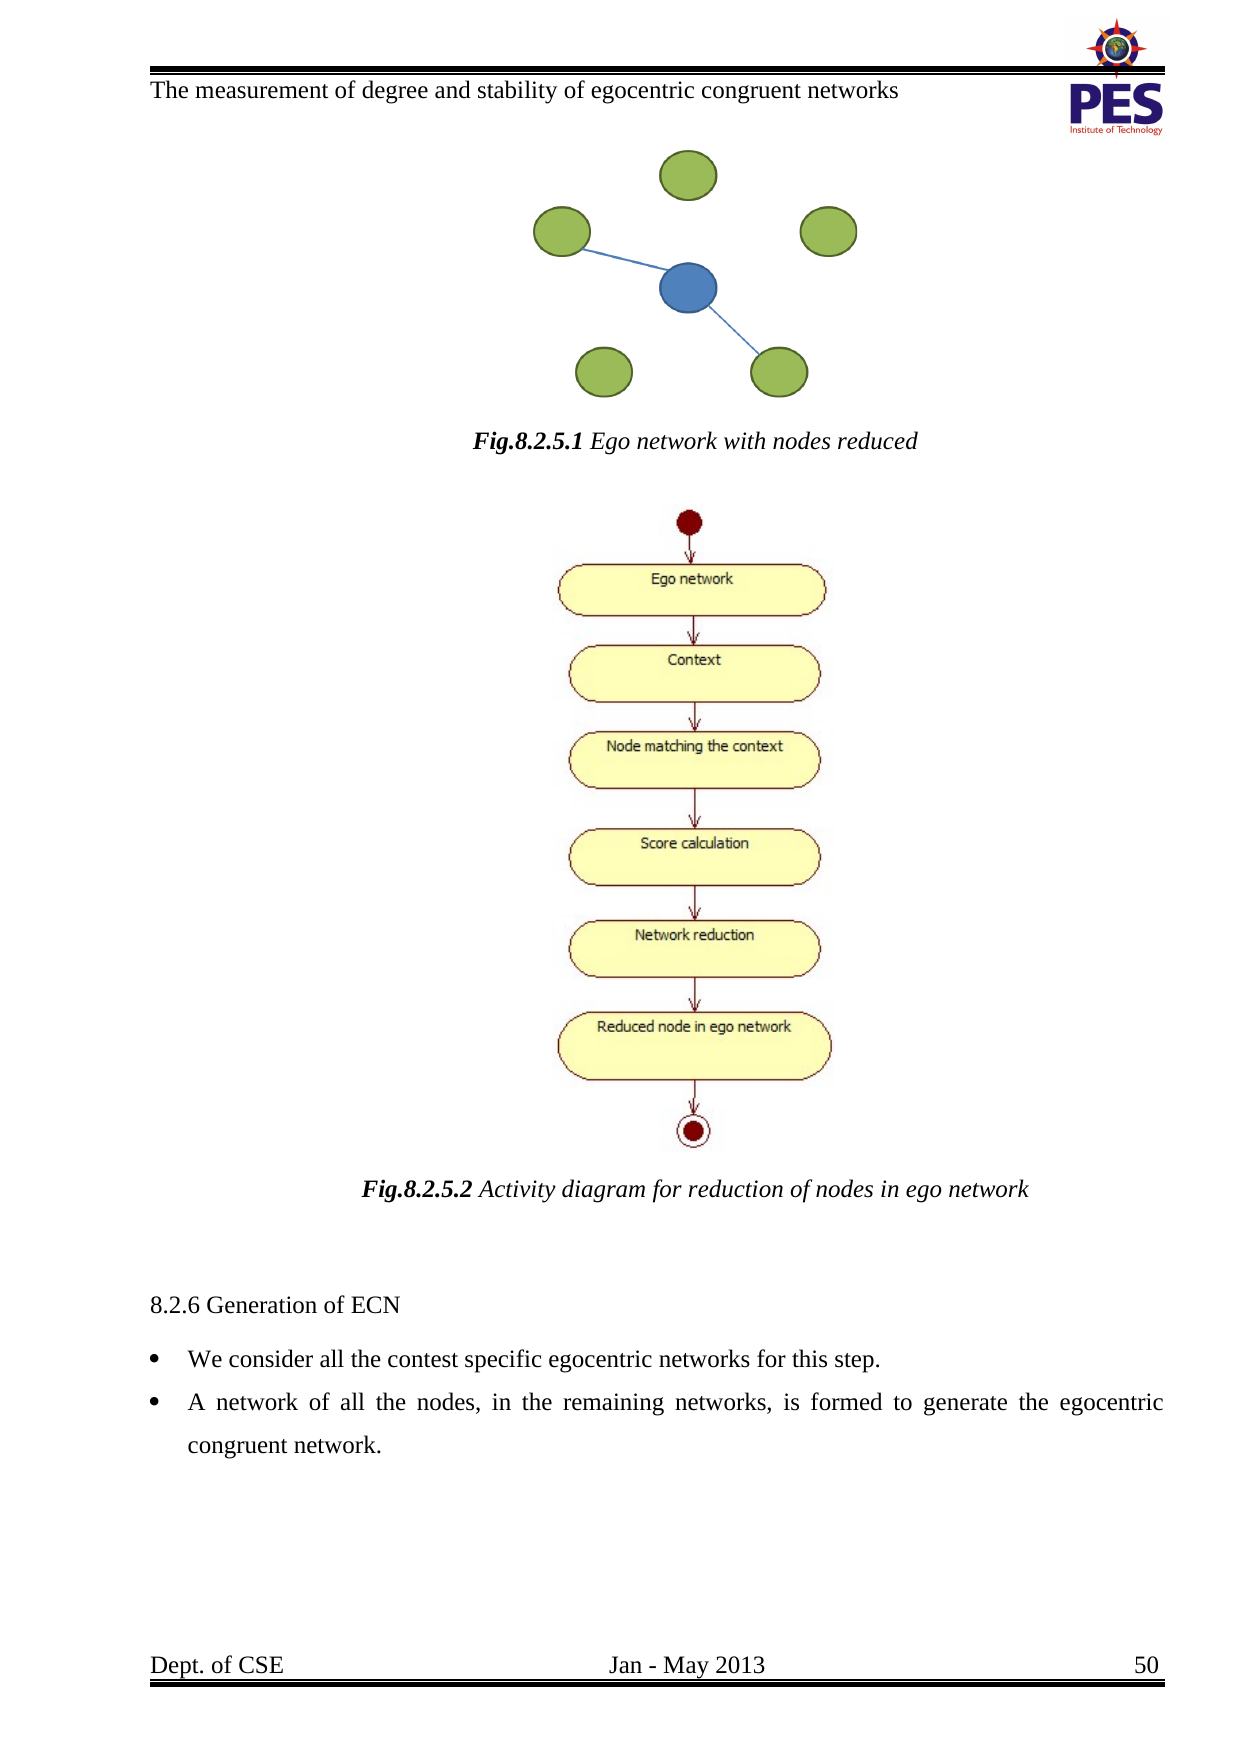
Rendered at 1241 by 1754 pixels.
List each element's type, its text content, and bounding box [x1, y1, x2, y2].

picture [531, 483, 859, 1175]
list A network of all the nodes, in the remaining networks, is formed to generate the egocentric congruent network. [150, 1387, 1165, 1459]
list Fig.8.2.5.1 Ego network with nodes reduced [225, 426, 1165, 455]
text 8.2.6 Generation of ECN [150, 1290, 1165, 1319]
list Fig.8.2.5.2 Activity diagram for reduction of nodes in ego network [225, 1174, 1165, 1203]
picture [1063, 14, 1170, 139]
list We consider all the contest specific egocentric networks for this step. [150, 1344, 1165, 1373]
picture [532, 150, 858, 398]
